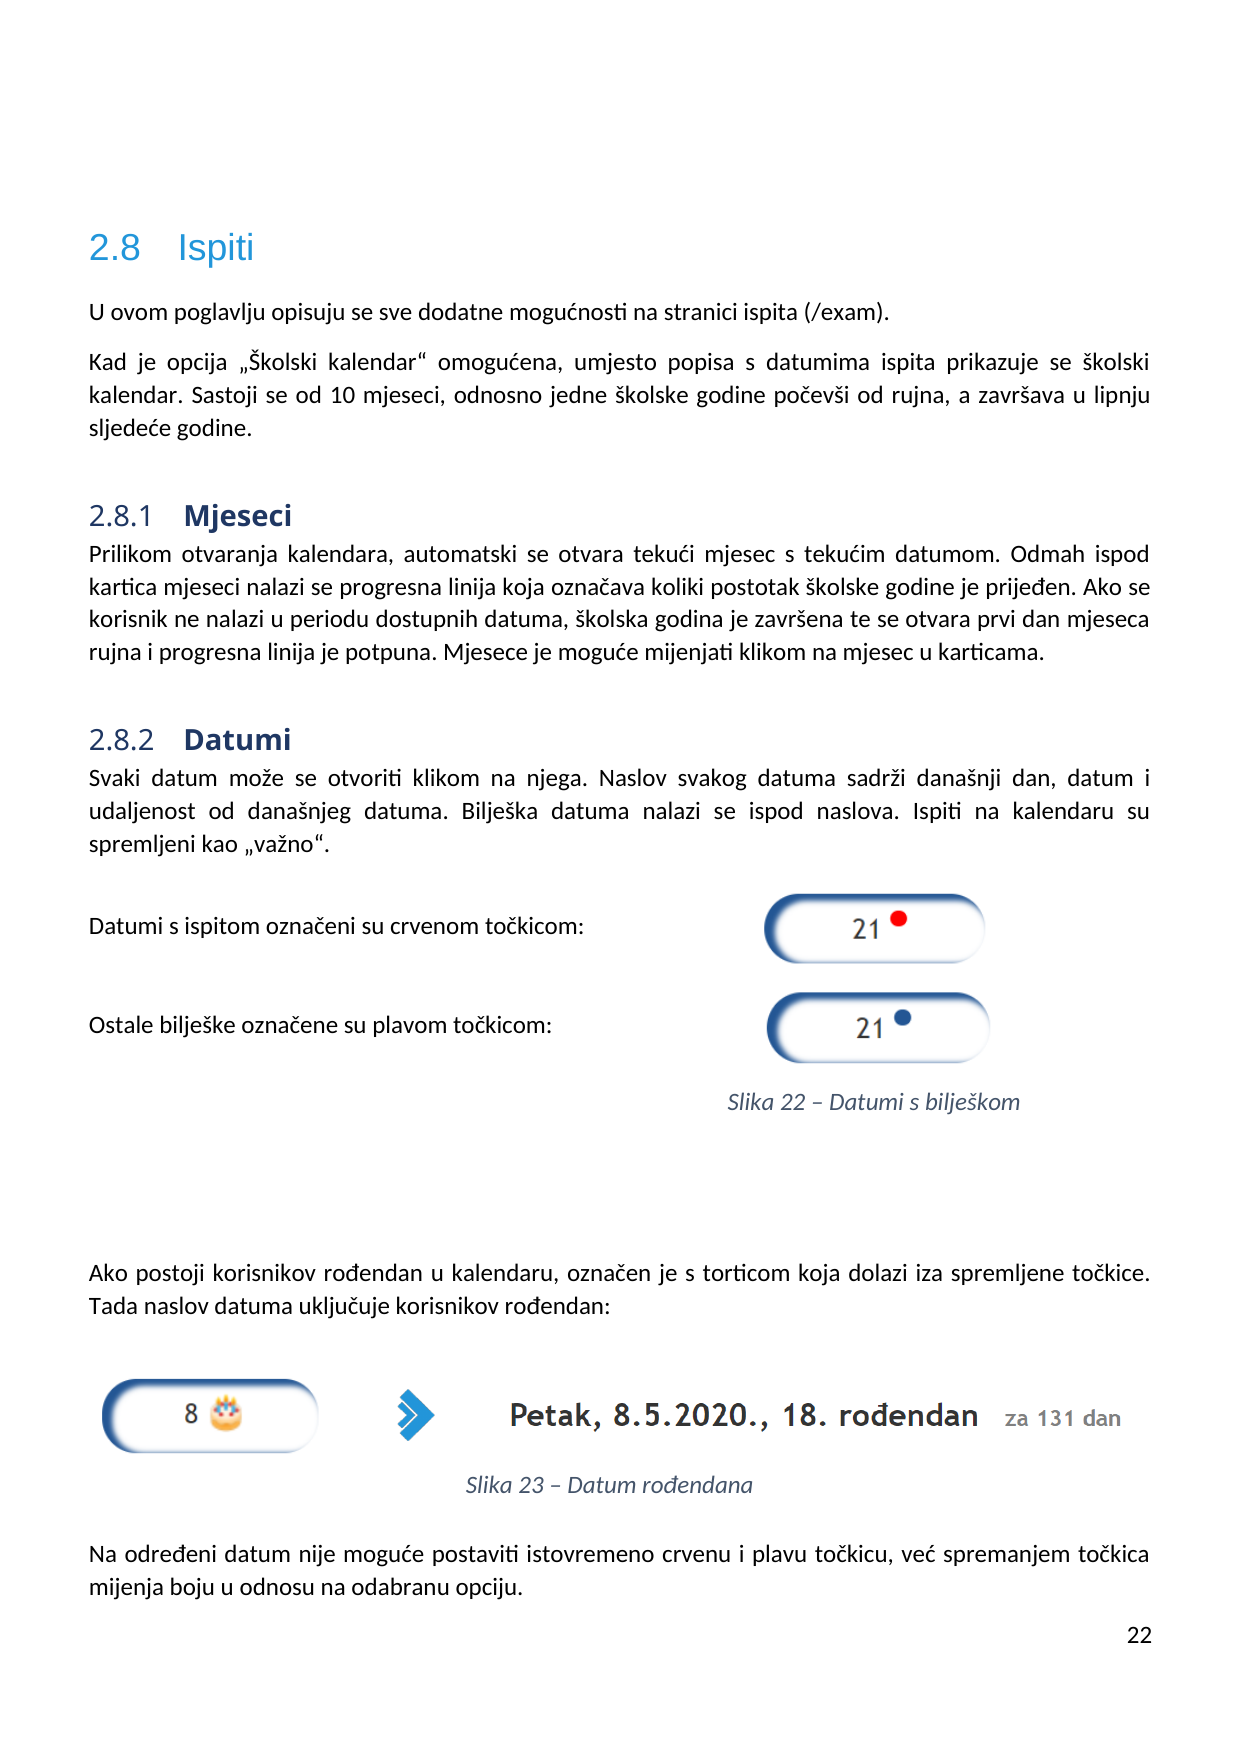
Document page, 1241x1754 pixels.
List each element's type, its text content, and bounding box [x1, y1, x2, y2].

picture [89, 1369, 335, 1461]
picture [506, 1389, 1133, 1442]
picture [391, 1390, 442, 1440]
text Na određeni datum nije moguće postaviti istovremeno crvenu i plavu točkicu, već spremanjem točkica mijenja boju u odnosu na odabranu opciju. [89, 1538, 1152, 1602]
text U ovom poglavlju opisuju se sve dodatne mogućnosti na stranici ispita (/exam). [89, 297, 1152, 327]
text Kad je opcija „Školski kalendar“ omogućena, umjesto popisa s datumima ispita prikazuje se školski kalendar. Sastoji se od 10 mjeseci, odnosno jedne školske godine počevši od rujna, a završava u lipnju sljedeće godine. [89, 346, 1152, 442]
picture [759, 981, 1005, 1010]
subtitle Datumi [89, 719, 1152, 759]
text Datumi s ispitom označeni su crvenom točkicom: [89, 878, 1152, 941]
text Ostale bilješke označene su plavom točkicom: [89, 1010, 1152, 1040]
subtitle Mjeseci [89, 495, 1152, 534]
subtitle Ispiti [89, 225, 1152, 268]
text Prilikom otvaranja kalendara, automatski se otvara tekući mjesec s tekućim datumom. Odmah ispod kartica mjeseci nalazi se progresna linija koja označava koliki postotak školske godine je prijeđen. Ako se korisnik ne nalazi u periodu dostupnih datuma, školska godina je završena te se otvara prvi dan mjeseca rujna i progresna linija je potpuna. Mjesece je moguće mijenjati klikom na mjesec u karticama. [89, 538, 1152, 667]
text Svaki datum može se otvoriti klikom na njega. Naslov svakog datuma sadrži današnji dan, datum i udaljenost od današnjeg datuma. Bilješka datuma nalazi se ispod naslova. Ispiti na kalendaru su spremljeni kao „važno“. [89, 762, 1152, 858]
picture [759, 1040, 1005, 1077]
text Ako postoji korisnikov rođendan u kalendaru, označen je s torticom koja dolazi iza spremljene točkice. Tada naslov datuma uključuje korisnikov rođendan: [89, 1258, 1152, 1321]
picture [752, 941, 1001, 977]
